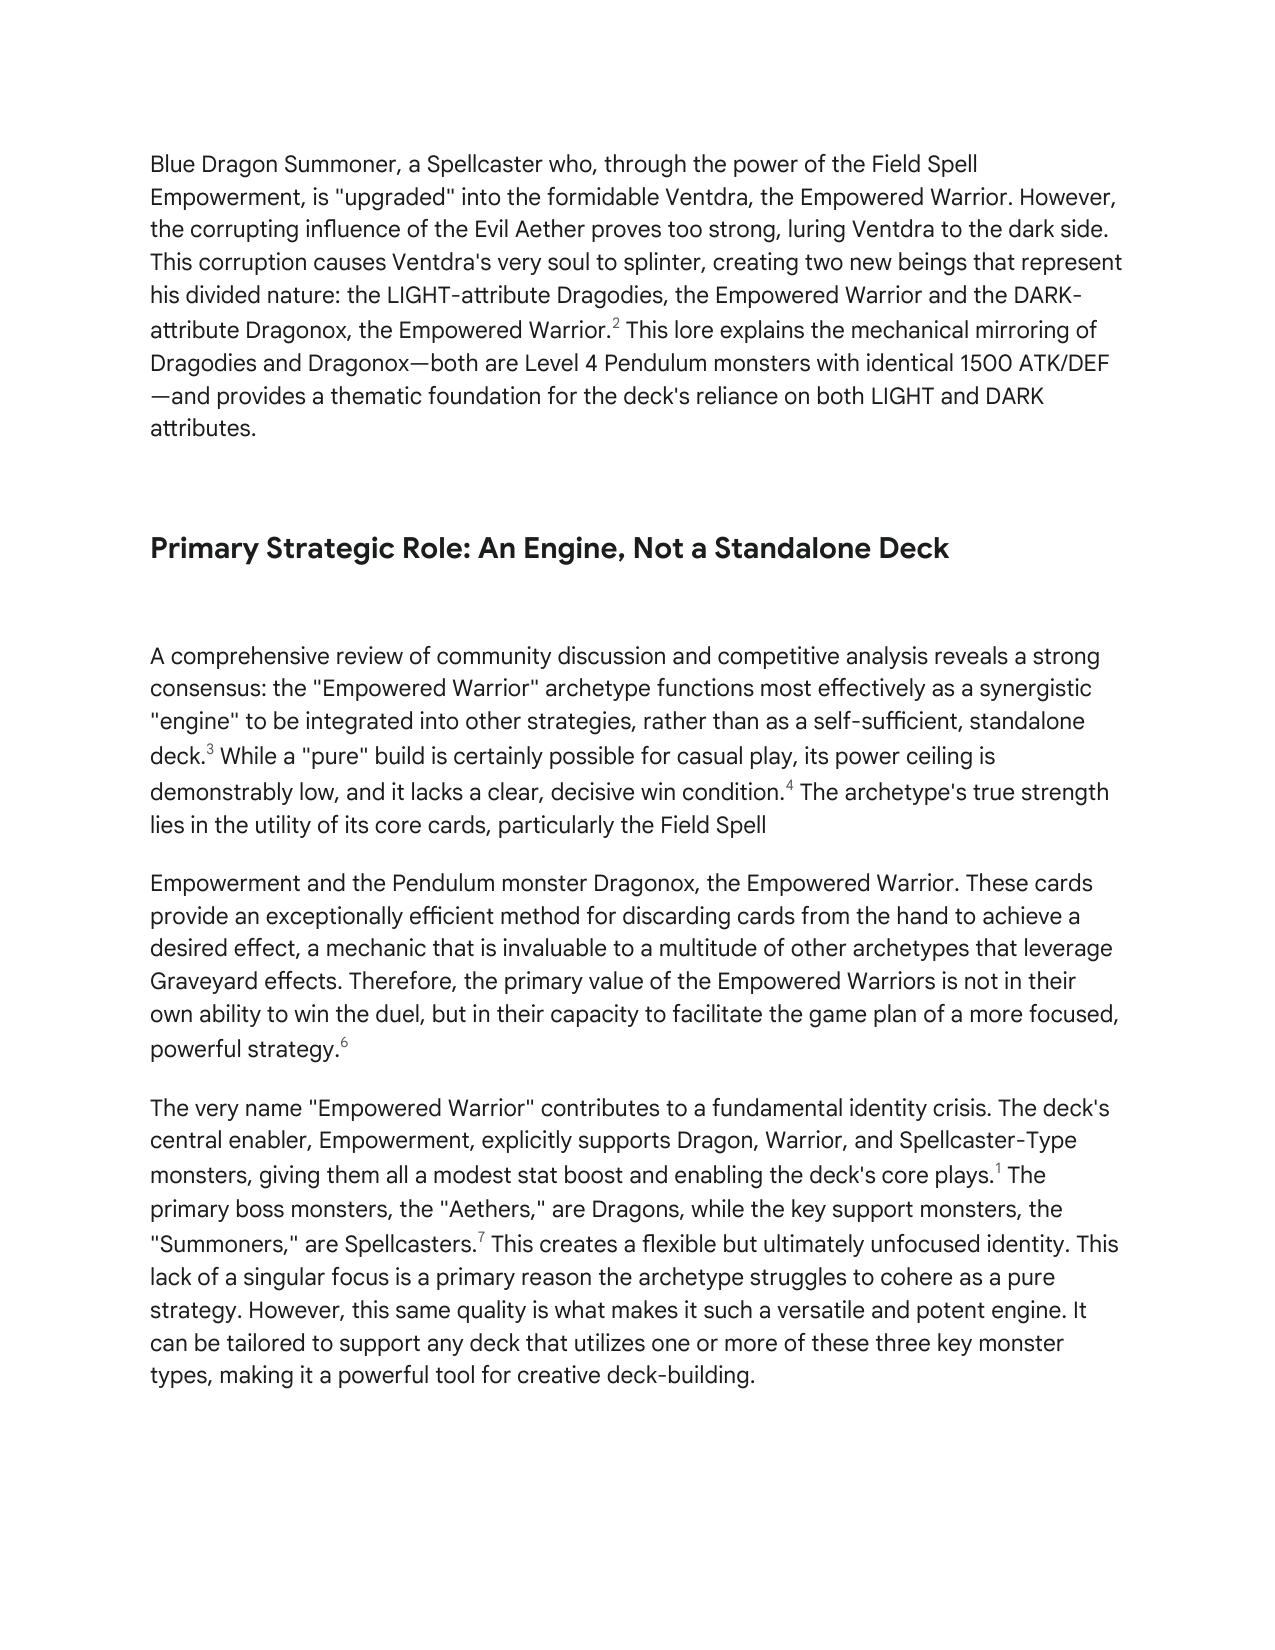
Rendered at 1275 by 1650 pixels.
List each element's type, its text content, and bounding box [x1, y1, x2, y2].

text The very name "Empowered Warrior" contributes to a fundamental identity crisis. The deck's central enabler, Empowerment, explicitly supports Dragon, Warrior, and Spellcaster-Type monsters, giving them all a modest stat boost and enabling the deck's core plays.1 The primary boss monsters, the "Aethers," are Dragons, while the key support monsters, the "Summoners," are Spellcasters.7 This creates a flexible but ultimately unfocused identity. This lack of a singular focus is a primary reason the archetype struggles to cohere as a pure strategy. However, this same quality is what makes it such a versatile and potent engine. It can be tailored to support any deck that utilizes one or more of these three key monster types, making it a powerful tool for creative deck-building. [150, 1094, 1125, 1390]
text A comprehensive review of community discussion and competitive analysis reveals a strong consensus: the "Empowered Warrior" archetype functions most effectively as a synergistic "engine" to be integrated into other strategies, rather than as a self-sufficient, standalone deck.3 While a "pure" build is certainly possible for casual play, its power ceiling is demonstrably low, and it lacks a clear, decisive win condition.4 The archetype's true strength lies in the utility of its core cards, particularly the Field Spell [150, 642, 1125, 840]
text Blue Dragon Summoner, a Spellcaster who, through the power of the Field Spell Empowerment, is "upgraded" into the formidable Ventdra, the Empowered Warrior. However, the corrupting influence of the Evil Aether proves too strong, luring Ventdra to the dark side. This corruption causes Ventdra's very soul to splinter, creating two new beings that represent his divided nature: the LIGHT-attribute Dragodies, the Empowered Warrior and the DARK-attribute Dragonox, the Empowered Warrior.2 This lore explains the mechanical mirroring of Dragodies and Dragonox—both are Level 4 Pendulum monsters with identical 1500 ATK/DEF—and provides a thematic foundation for the deck's reliance on both LIGHT and DARK attributes. [150, 150, 1125, 443]
subtitle Primary Strategic Role: An Engine, Not a Standalone Deck [150, 530, 1125, 567]
text Empowerment and the Pendulum monster Dragonox, the Empowered Warrior. These cards provide an exceptionally efficient method for discarding cards from the hand to achieve a desired effect, a mechanic that is invaluable to a multitude of other archetypes that leverage Graveyard effects. Therefore, the primary value of the Empowered Warriors is not in their own ability to win the duel, but in their capacity to facilitate the game plan of a more focused, powerful strategy.6 [150, 869, 1125, 1064]
